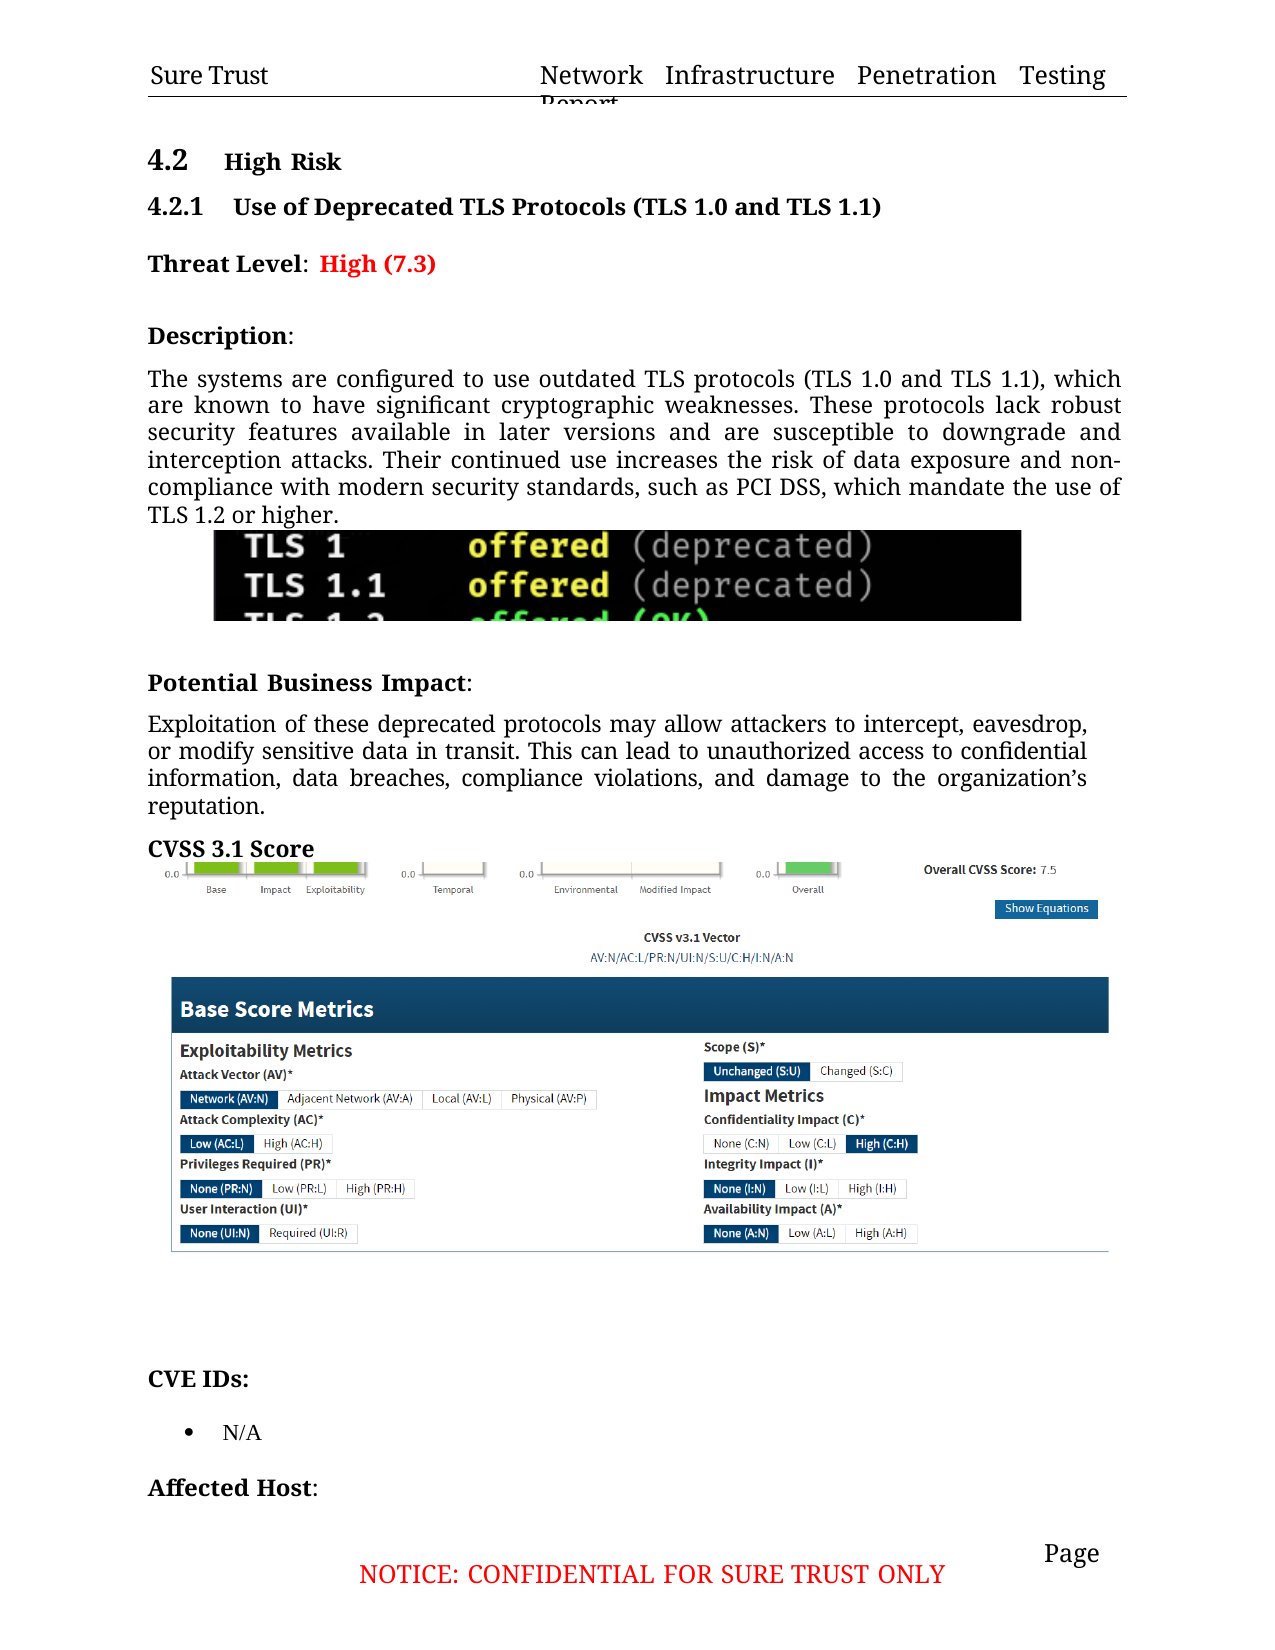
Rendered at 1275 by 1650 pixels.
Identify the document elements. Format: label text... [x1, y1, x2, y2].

text Exploitation of these deprecated protocols may allow attackers to intercept, eavesdrop, or modify sensitive data in transit. This can lead to unauthorized access to confidential information, data breaches, compliance violations, and damage to the organization’s reputation. [147, 711, 1088, 821]
list N/A [185, 1422, 1167, 1445]
picture [213, 530, 1022, 621]
list Use of Deprecated TLS Protocols (TLS 1.0 and TLS 1.1) Threat Level: High (7.3) [147, 188, 1092, 279]
text The systems are configured to use outdated TLS protocols (TLS 1.0 and TLS 1.1), which are known to have significant cryptographic weaknesses. These protocols lack robust security features available in later versions and are susceptible to downgrade and interception attacks. Their continued use increases the risk of data exposure and non-compliance with modern security standards, such as PCI DSS, which mandate the use of TLS 1.2 or higher. [147, 365, 1123, 530]
text CVE IDs: [147, 1365, 1167, 1393]
text Potential Business Impact: [147, 669, 1167, 697]
text Description: [147, 318, 1167, 351]
picture [147, 862, 1109, 1258]
text CVSS 3.1 Score [147, 835, 1088, 862]
text Affected Host: [147, 1474, 1167, 1502]
subtitle High Risk [147, 142, 1167, 177]
